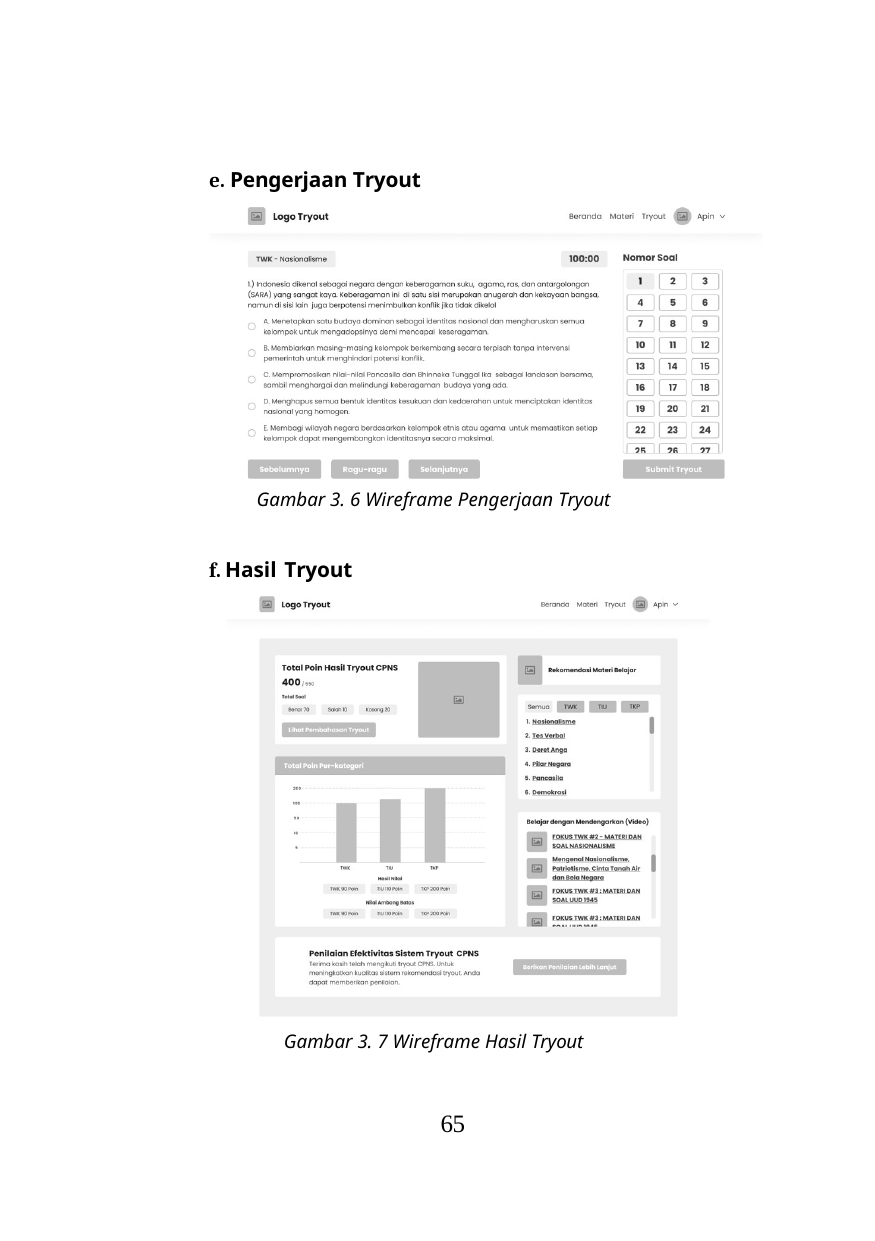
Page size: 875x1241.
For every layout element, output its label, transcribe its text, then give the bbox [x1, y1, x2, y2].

subtitle Hasil Tryout [209, 555, 859, 583]
picture [209, 207, 763, 479]
subtitle Pengerjaan Tryout [209, 165, 859, 193]
picture [225, 596, 711, 1017]
